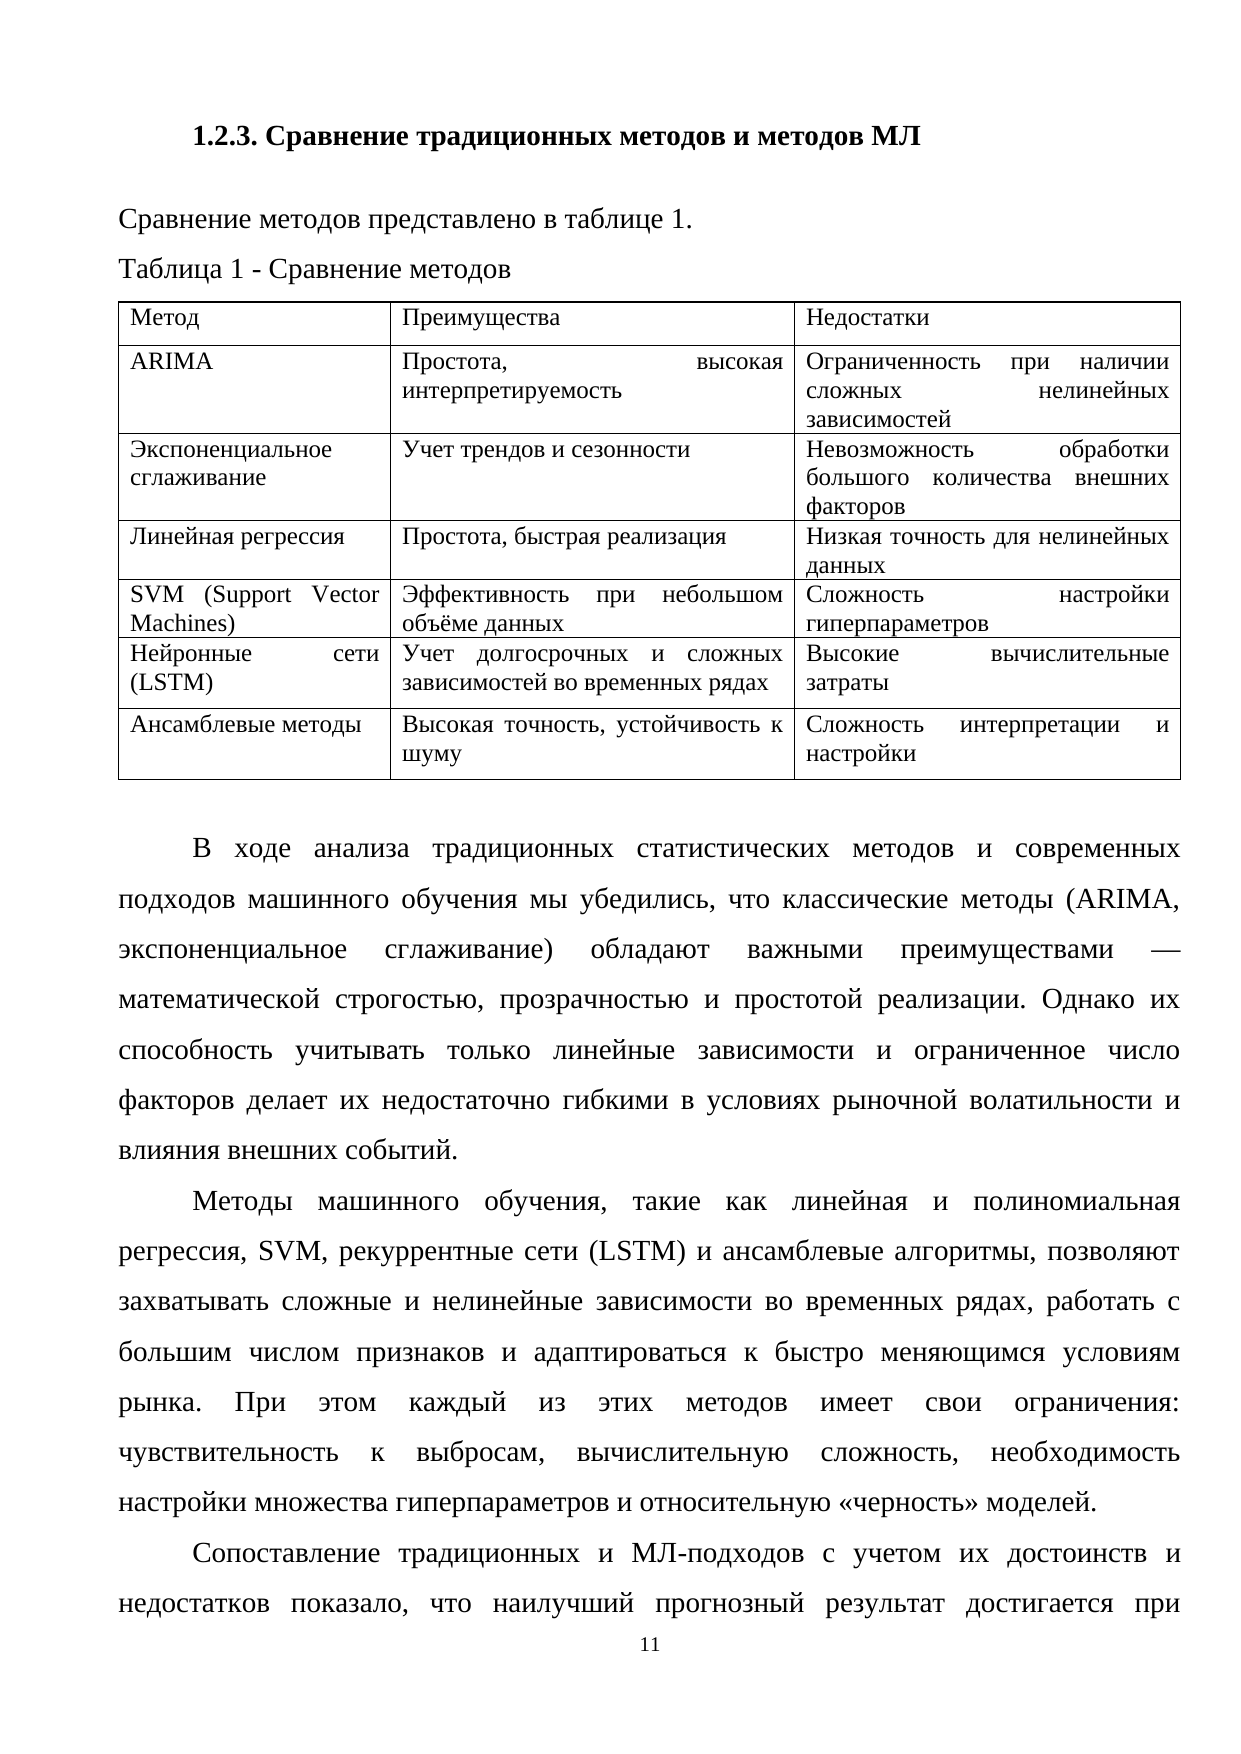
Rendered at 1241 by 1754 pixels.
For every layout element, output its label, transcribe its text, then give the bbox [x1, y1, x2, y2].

text В ходе анализа традиционных статистических методов и современных подходов машинного обучения мы убедились, что классические методы (ARIMA, экспоненциальное сглаживание) обладают важными преимуществами — математической строгостью, прозрачностью и простотой реализации. Однако их способность учитывать только линейные зависимости и ограниченное число факторов делает их недостаточно гибкими в условиях рыночной волатильности и влияния внешних событий. [118, 831, 1181, 1166]
table_cell Ансамблевые методы [119, 709, 390, 779]
table_header Недостатки [795, 303, 1180, 345]
table_cell Простота, быстрая реализация [391, 521, 794, 578]
text Методы машинного обучения, такие как линейная и полиномиальная регрессия, SVM, рекуррентные сети (LSTM) и ансамблевые алгоритмы, позволяют захватывать сложные и нелинейные зависимости во временных рядах, работать с большим числом признаков и адаптироваться к быстро меняющимся условиям рынка. При этом каждый из этих методов имеет свои ограничения: чувствительность к выбросам, вычислительную сложность, необходимость настройки множества гиперпараметров и относительную «черность» моделей. [118, 1183, 1181, 1518]
table_cell Учет долгосрочных и сложных зависимостей во временных рядах [391, 638, 794, 708]
table_cell Учет трендов и сезонности [391, 434, 794, 520]
table_cell Эффективность при небольшом объёме данных [391, 580, 794, 637]
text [118, 1535, 1181, 1619]
table_cell Невозможность обработки большого количества внешних факторов [795, 434, 1180, 520]
table_cell Сложность интерпретации и настройки [795, 709, 1180, 779]
table_cell Линейная регрессия [119, 521, 390, 578]
table_cell Нейронные сети (LSTM) [119, 638, 390, 708]
text Сравнение методов представлено в таблице 1. [118, 201, 1181, 234]
table_cell Низкая точность для нелинейных данных [795, 521, 1180, 578]
subtitle 1.2.3. Сравнение традиционных методов и методов МЛ [118, 118, 1181, 152]
text Таблица 1 - Сравнение методов [118, 251, 1181, 284]
table_header Преимущества [391, 303, 794, 345]
table_cell Высокая точность, устойчивость к шуму [391, 709, 794, 779]
table_cell Ограниченность при наличии сложных нелинейных зависимостей [795, 346, 1180, 433]
table_cell Сложность настройки гиперпараметров [795, 580, 1180, 637]
table_cell Высокие вычислительные затраты [795, 638, 1180, 708]
table_cell SVM (Support Vector Machines) [119, 580, 390, 637]
table_cell Экспоненциальное сглаживание [119, 434, 390, 520]
table_header Метод [119, 303, 390, 345]
table_cell Простота, высокая интерпретируемость [391, 346, 794, 433]
table_cell ARIMA [119, 346, 390, 433]
